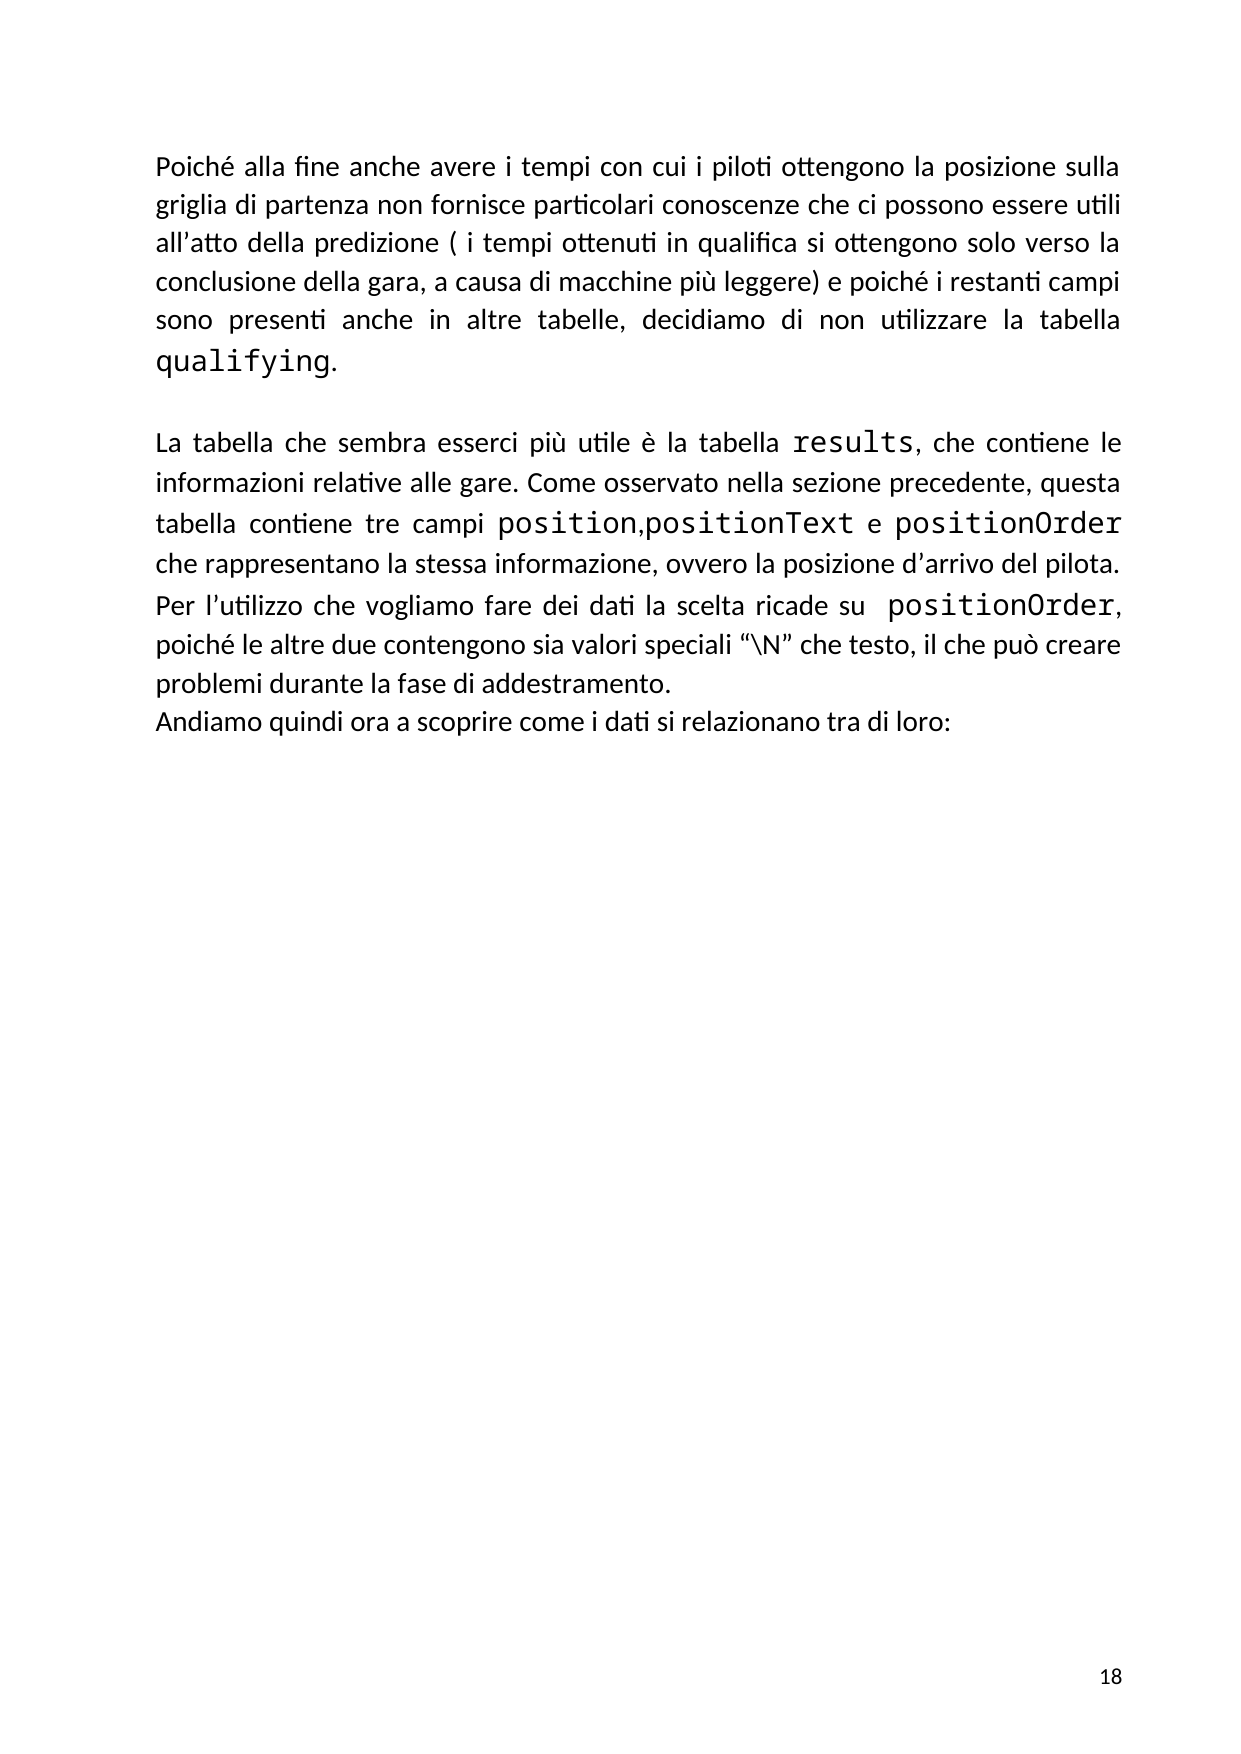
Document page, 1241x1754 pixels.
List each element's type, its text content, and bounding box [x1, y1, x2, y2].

text Poiché alla fine anche avere i tempi con cui i piloti ottengono la posizione sulla griglia di partenza non fornisce particolari conoscenze che ci possono essere utili all’atto della predizione ( i tempi ottenuti in qualifica si ottengono solo verso la conclusione della gara, a causa di macchine più leggere) e poiché i restanti campi sono presenti anche in altre tabelle, decidiamo di non utilizzare la tabella qualifying. [155, 148, 1122, 380]
text La tabella che sembra esserci più utile è la tabella results, che contiene le informazioni relative alle gare. Come osservato nella sezione precedente, questa tabella contiene tre campi position,positionText e positionOrder che rappresentano la stessa informazione, ovvero la posizione d’arrivo del pilota. Per l’utilizzo che vogliamo fare dei dati la scelta ricade su positionOrder, poiché le altre due contengono sia valori speciali “\N” che testo, il che può creare problemi durante la fase di addestramento. [155, 421, 1122, 700]
text Andiamo quindi ora a scoprire come i dati si relazionano tra di loro: [155, 703, 1122, 739]
